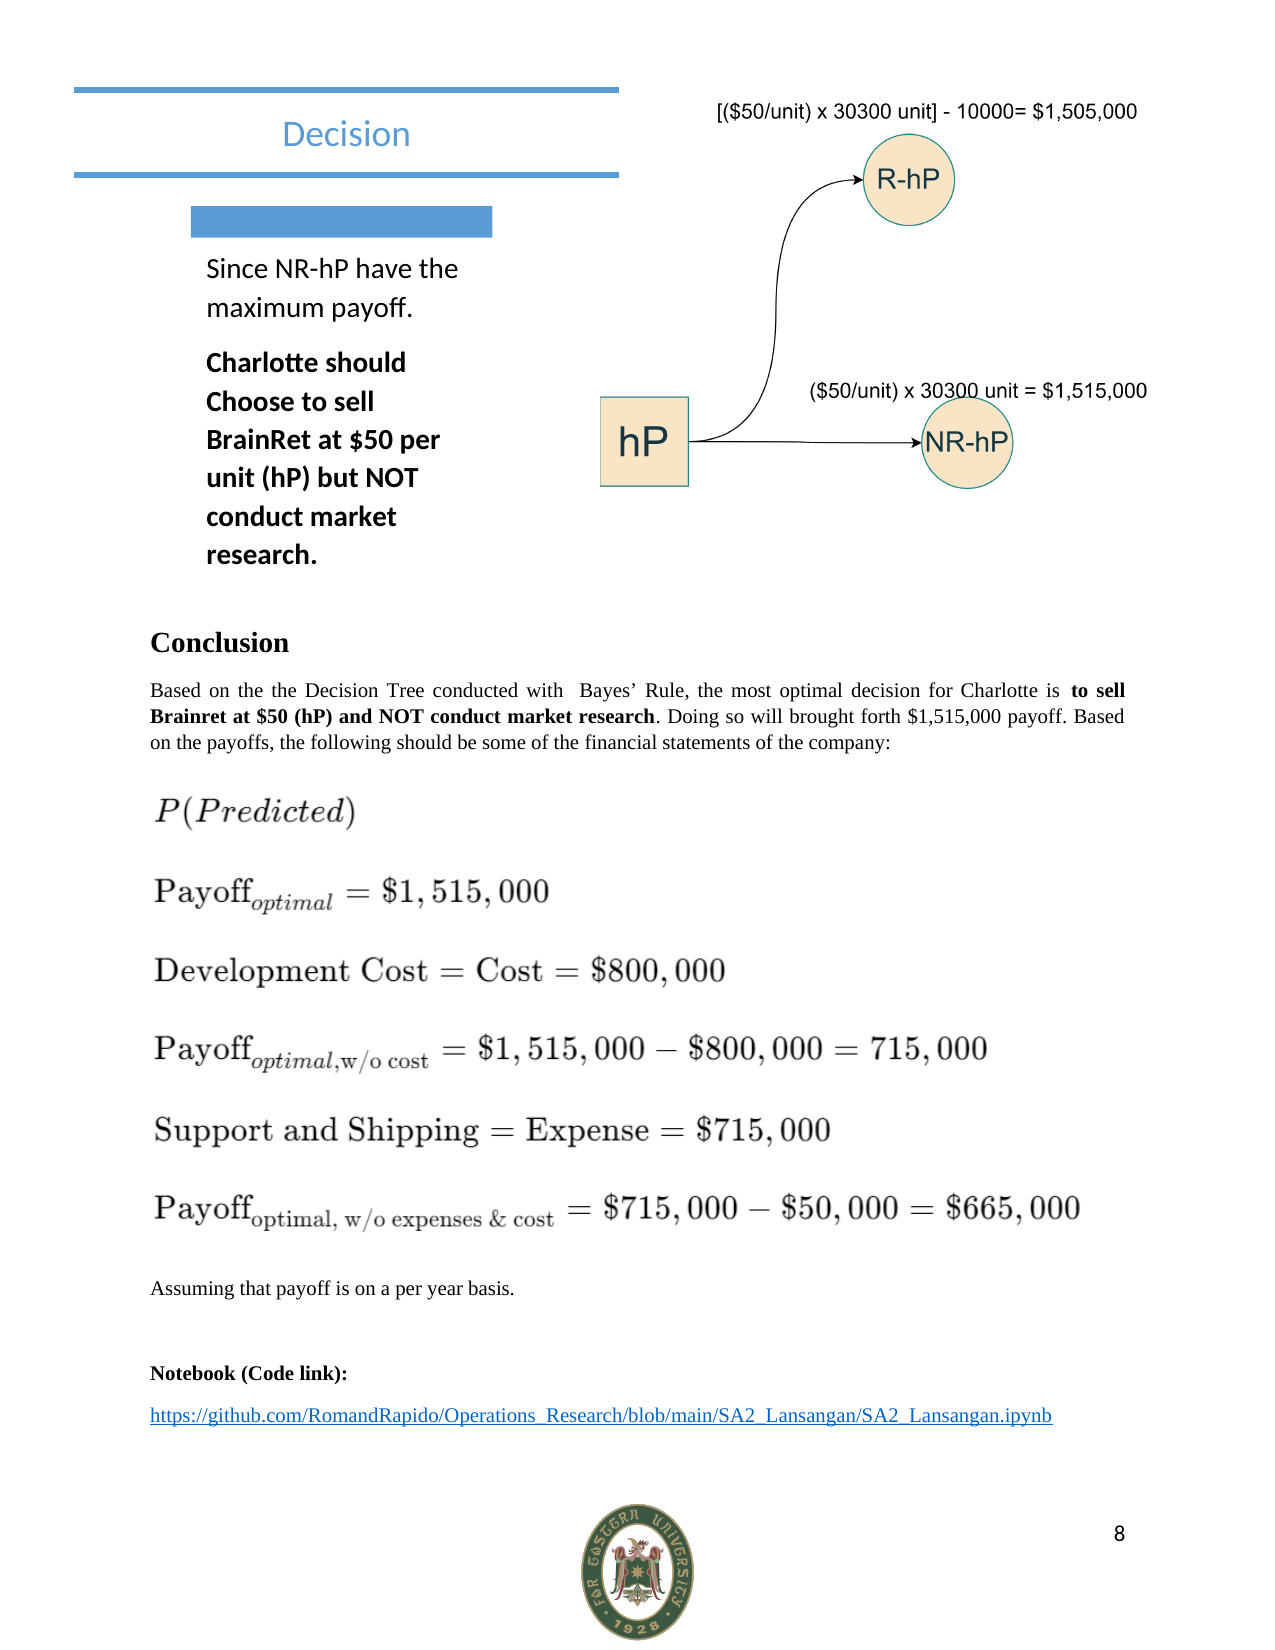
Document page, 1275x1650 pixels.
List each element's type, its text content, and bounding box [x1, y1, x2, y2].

text Based on the the Decision Tree conducted with Bayes’ Rule, the most optimal decision for Charlotte is to sell Brainret at $50 (hP) and NOT conduct market research. Doing so will brought forth $1,515,000 payoff. Based on the payoffs, the following should be some of the financial statements of the company: [150, 678, 1125, 754]
picture [564, 1499, 711, 1645]
picture [600, 95, 1207, 490]
text Notebook (Code link): [150, 1361, 1125, 1385]
text Conclusion [150, 625, 1125, 659]
text Assuming that payoff is on a per year basis. [150, 1276, 1125, 1300]
picture [150, 772, 1125, 1257]
text https://github.com/RomandRapido/Operations_Research/blob/main/SA2_Lansangan/SA2_Lansangan.ipynb [150, 1403, 1125, 1427]
